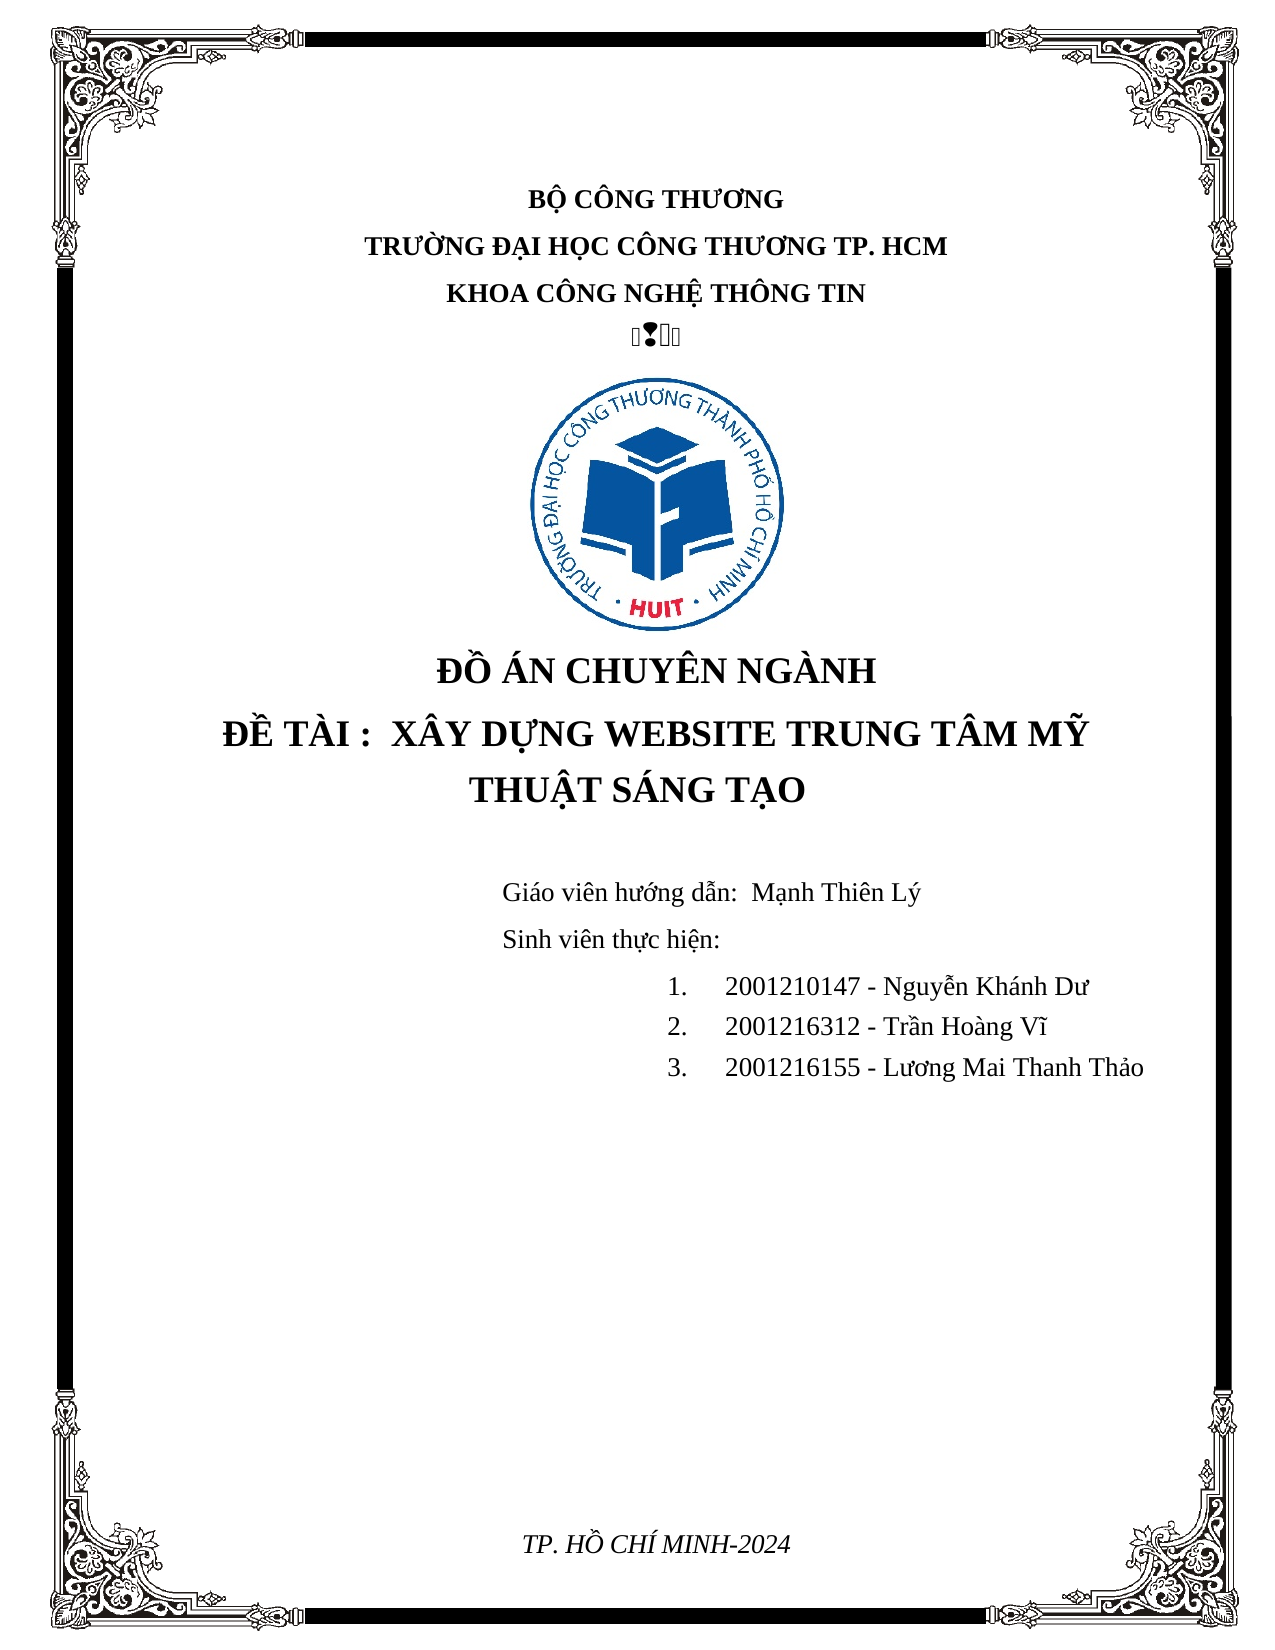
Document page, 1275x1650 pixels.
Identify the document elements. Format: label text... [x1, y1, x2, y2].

picture [968, 1349, 1260, 1638]
list 2001216155 - Lương Mai Thanh Thảo [687, 1051, 1157, 1082]
list 2001216312 - Trần Hoàng Vĩ [687, 1010, 1157, 1042]
text BỘ CÔNG THƯƠNG [320, 183, 968, 214]
text ĐỀ TÀI : XÂY DỰNG WEBSITE TRUNG TÂM MỸ THUẬT SÁNG TẠO [118, 711, 1157, 810]
picture [968, 15, 1260, 304]
text ĐỒ ÁN CHUYÊN NGÀNH [118, 649, 1157, 692]
text Sinh viên thực hiện: [118, 923, 1157, 954]
text Giáo viên hướng dẫn: Mạnh Thiên Lý [118, 876, 1157, 907]
picture [28, 1351, 320, 1640]
picture [527, 375, 785, 634]
list 2001210147 - Nguyễn Khánh Dư [687, 970, 1157, 1001]
text KHOA CÔNG NGHỆ THÔNG TIN [118, 277, 1157, 308]
picture [28, 15, 320, 304]
text TRƯỜNG ĐẠI HỌC CÔNG THƯƠNG TP. HCM [320, 230, 968, 261]
